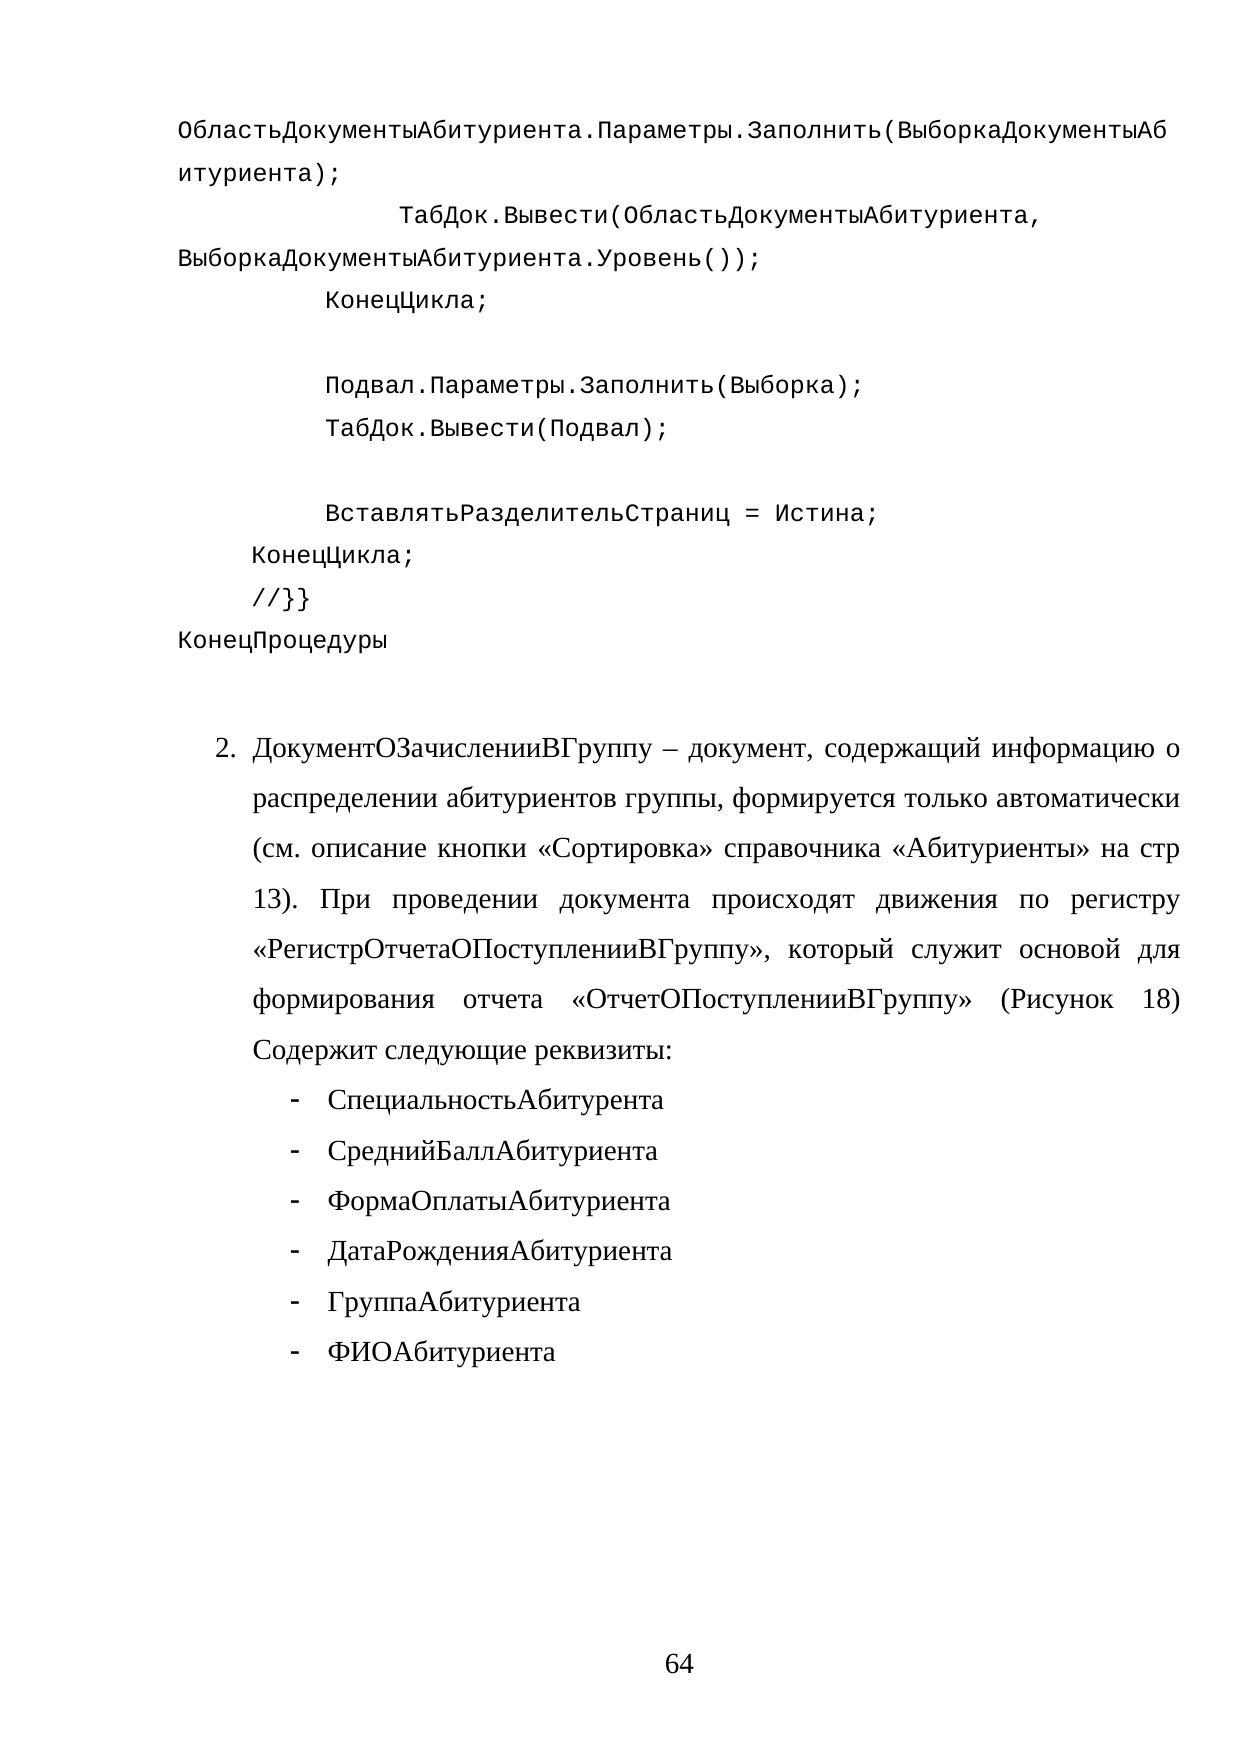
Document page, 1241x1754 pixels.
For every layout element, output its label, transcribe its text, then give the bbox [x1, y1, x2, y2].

list ФИОАбитуриента [290, 1334, 1181, 1368]
text КонецЦикла; [177, 288, 1181, 316]
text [177, 118, 1181, 189]
list ГруппаАбитуриента [290, 1284, 1181, 1317]
list ФормаОплатыАбитуриента [290, 1183, 1181, 1217]
list ДатаРожденияАбитуриента [290, 1233, 1181, 1267]
text КонецЦикла; [177, 543, 1181, 571]
list СреднийБаллАбитуриента [290, 1133, 1181, 1166]
text ТабДок.Вывести(ОбластьДокументыАбитуриента, ВыборкаДокументыАбитуриента.Уровень()); [177, 203, 1181, 274]
text КонецПроцедуры [177, 628, 1181, 656]
text //}} [177, 586, 1181, 614]
list СпециальностьАбитурента [290, 1082, 1181, 1116]
text ВставлятьРазделительСтраниц = Истина; [177, 501, 1181, 529]
list ДокументОЗачисленииВГруппу – документ, содержащий информацию о распределении абитуриентов группы, формируется только автоматически (см. описание кнопки «Сортировка» справочника «Абитуриенты» на стр 13). При проведении документа происходят движения по регистру «РегистрОтчетаОПоступленииВГруппу», который служит основой для формирования отчета «ОтчетОПоступленииВГруппу» (Рисунок 18) Содержит следующие реквизиты: [215, 730, 1181, 1065]
text Подвал.Параметры.Заполнить(Выборка); [177, 373, 1181, 401]
text ТабДок.Вывести(Подвал); [177, 416, 1181, 444]
